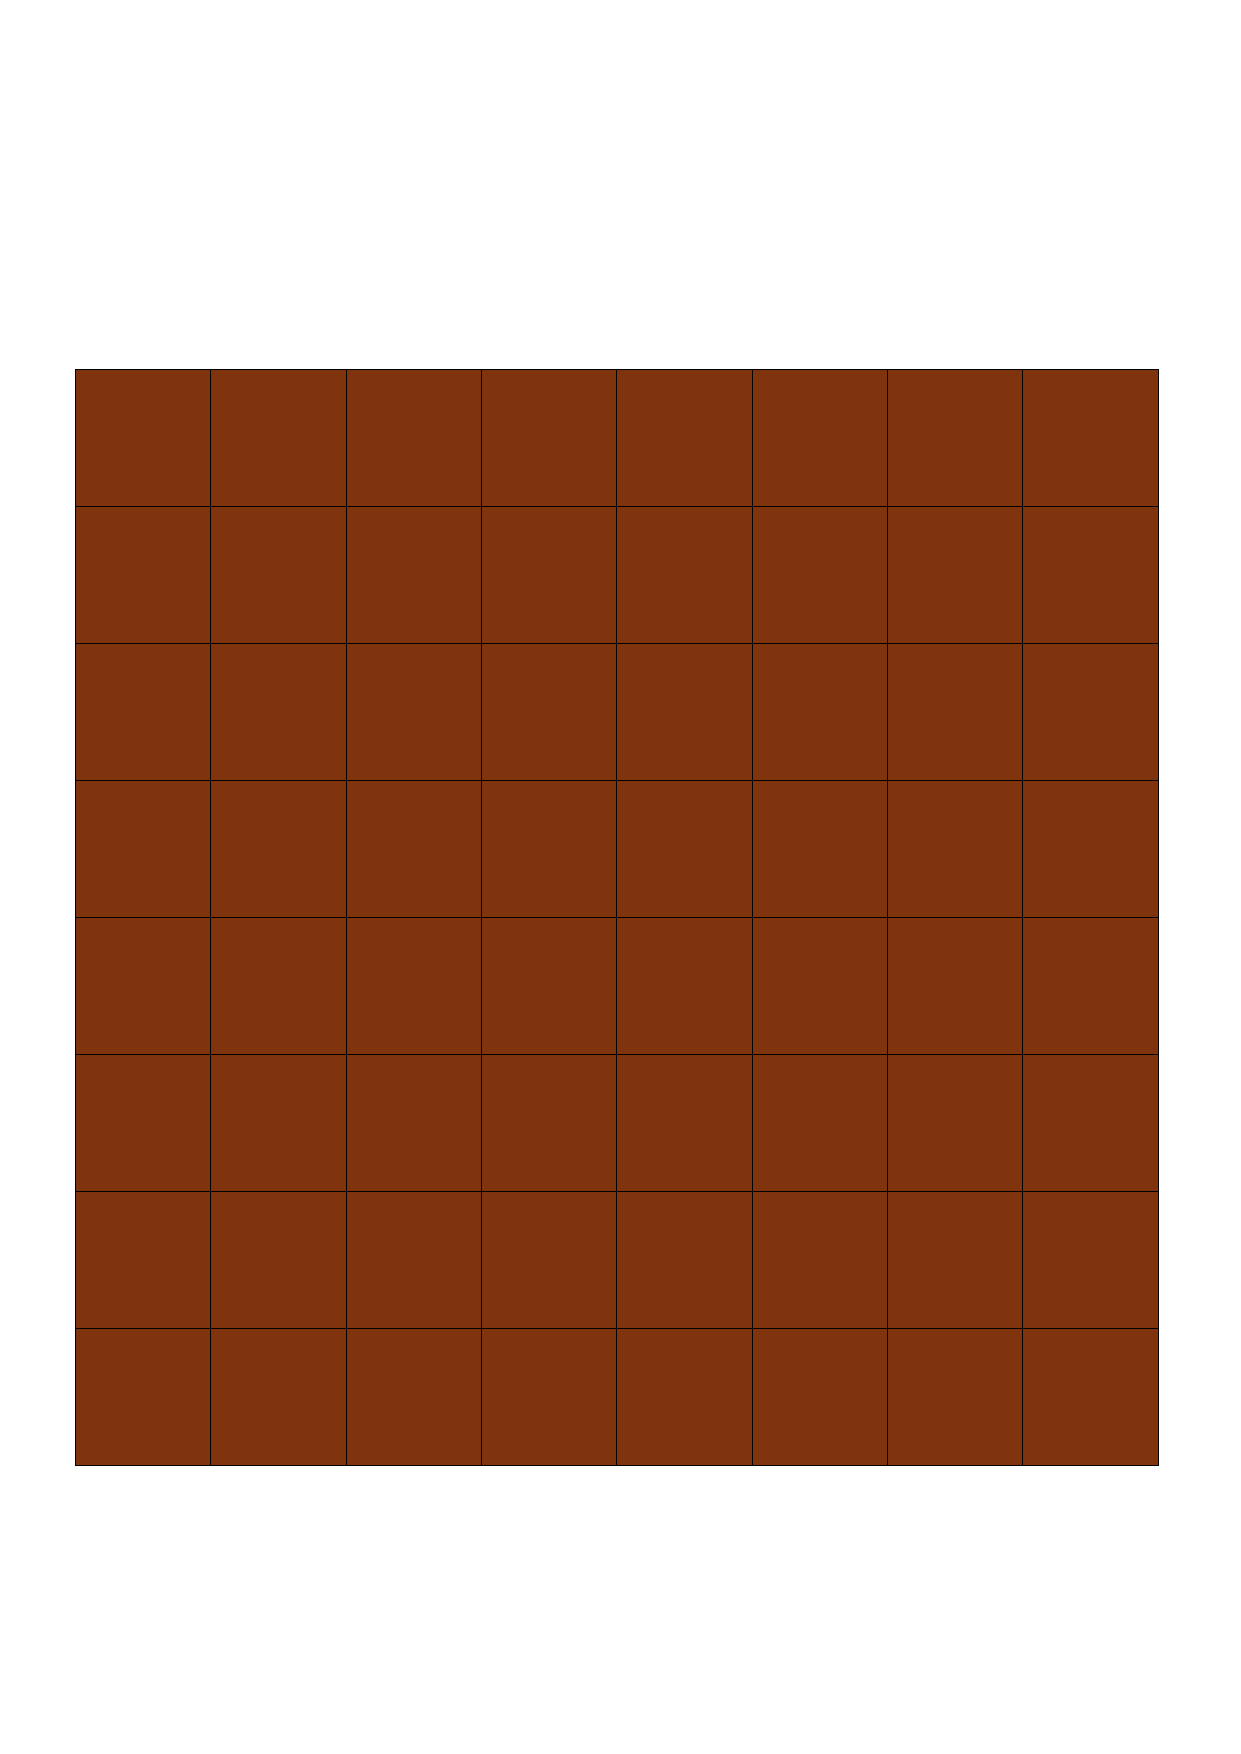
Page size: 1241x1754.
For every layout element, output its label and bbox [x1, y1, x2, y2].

table_header [888, 370, 1022, 506]
table_cell [617, 1055, 752, 1191]
table_cell [76, 918, 210, 1054]
table_cell [753, 1192, 887, 1328]
table_cell [211, 1192, 346, 1328]
table_cell [1023, 1192, 1158, 1328]
table_cell [347, 507, 481, 643]
table_header [1023, 370, 1158, 506]
table_cell [482, 1329, 616, 1465]
table_cell [347, 1055, 481, 1191]
table_cell [888, 644, 1022, 780]
table_cell [211, 644, 346, 780]
table_header [482, 370, 616, 506]
table_cell [888, 1329, 1022, 1465]
table_cell [347, 644, 481, 780]
table_cell [76, 781, 210, 917]
table_cell [1023, 918, 1158, 1054]
table_cell [617, 918, 752, 1054]
table_cell [888, 781, 1022, 917]
table_header [753, 370, 887, 506]
table_cell [482, 644, 616, 780]
table_cell [211, 918, 346, 1054]
table_cell [347, 1329, 481, 1465]
table_cell [347, 1192, 481, 1328]
table_cell [617, 1329, 752, 1465]
table_cell [1023, 781, 1158, 917]
table_cell [753, 644, 887, 780]
table_cell [888, 1055, 1022, 1191]
table_cell [76, 1192, 210, 1328]
table_cell [617, 644, 752, 780]
table_cell [888, 507, 1022, 643]
table_cell [482, 1055, 616, 1191]
table_cell [211, 781, 346, 917]
table_cell [347, 781, 481, 917]
table_cell [211, 507, 346, 643]
table_cell [617, 1192, 752, 1328]
table_cell [1023, 507, 1158, 643]
table_cell [888, 918, 1022, 1054]
table_header [76, 370, 210, 506]
table_cell [617, 507, 752, 643]
table_header [211, 370, 346, 506]
table_cell [1023, 1329, 1158, 1465]
table_cell [482, 1192, 616, 1328]
table_cell [347, 918, 481, 1054]
table_cell [76, 507, 210, 643]
table_cell [76, 1055, 210, 1191]
table_cell [482, 781, 616, 917]
table_header [347, 370, 481, 506]
table_cell [617, 781, 752, 917]
table_cell [482, 918, 616, 1054]
table_cell [753, 1055, 887, 1191]
table_cell [211, 1329, 346, 1465]
table_cell [753, 1329, 887, 1465]
table_cell [76, 1329, 210, 1465]
table_cell [753, 918, 887, 1054]
table_cell [211, 1055, 346, 1191]
table_cell [1023, 644, 1158, 780]
table_cell [753, 507, 887, 643]
table_cell [76, 644, 210, 780]
table_cell [482, 507, 616, 643]
table_header [617, 370, 752, 506]
table_cell [753, 781, 887, 917]
table_cell [888, 1192, 1022, 1328]
table_cell [1023, 1055, 1158, 1191]
